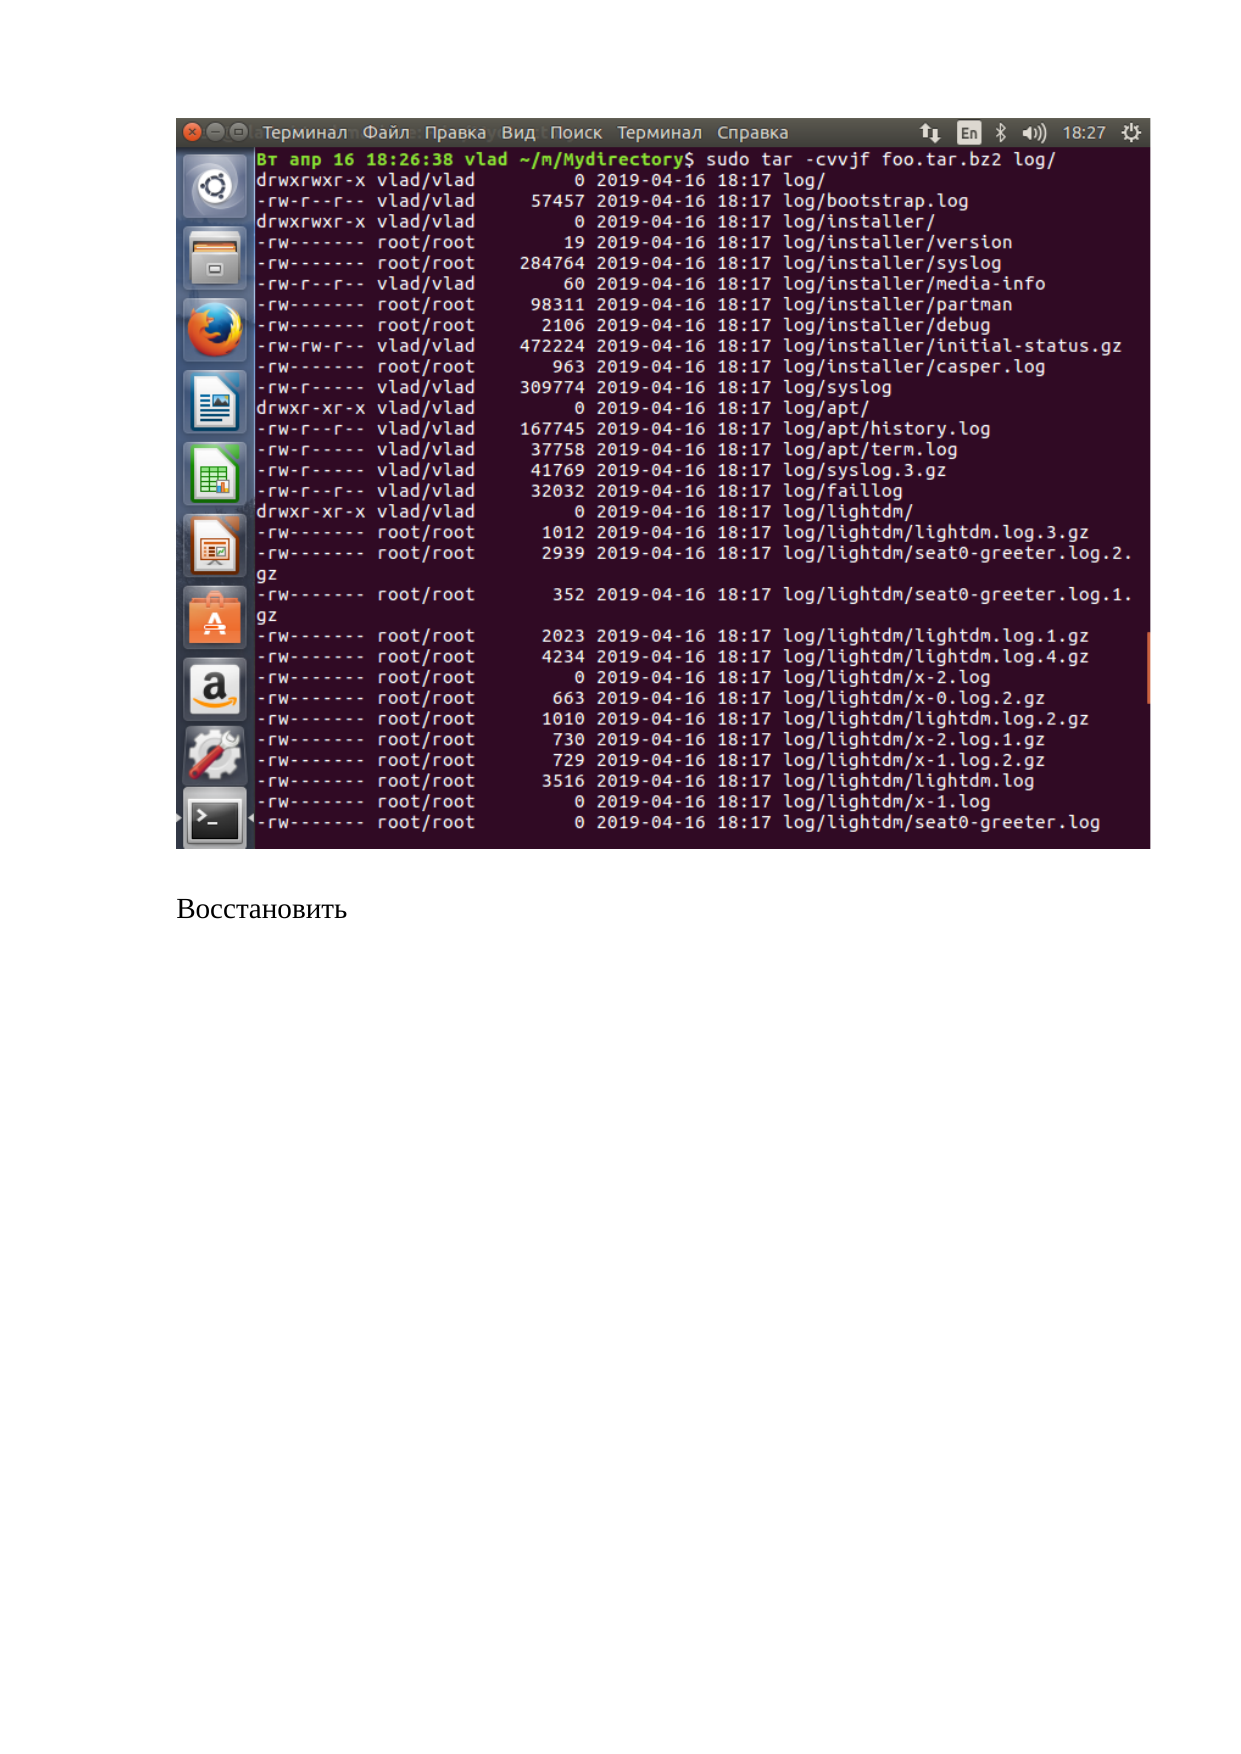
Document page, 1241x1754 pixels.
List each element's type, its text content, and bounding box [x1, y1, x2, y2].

picture [176, 118, 1151, 849]
list Восстановить [176, 892, 1137, 925]
